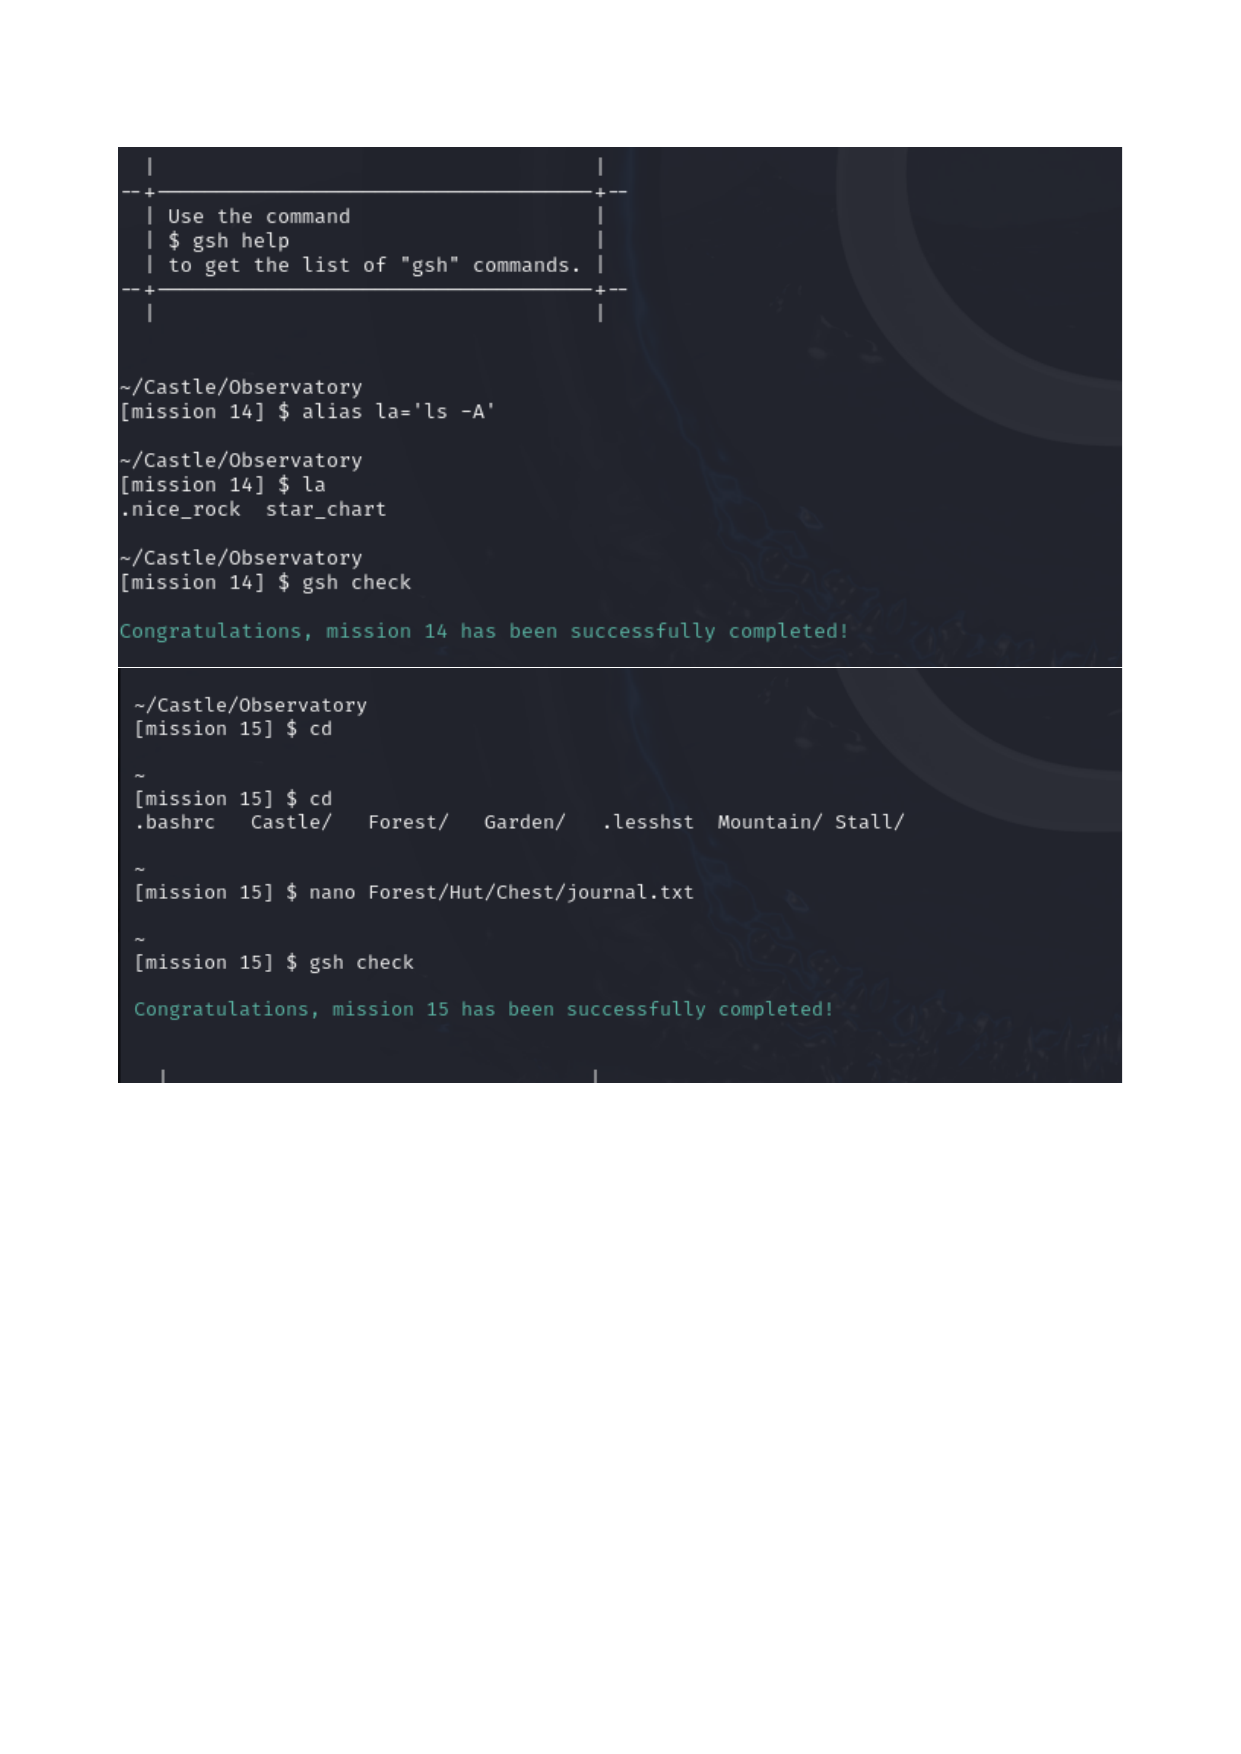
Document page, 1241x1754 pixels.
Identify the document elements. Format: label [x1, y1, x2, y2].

picture [118, 668, 1123, 1083]
picture [118, 147, 1123, 667]
